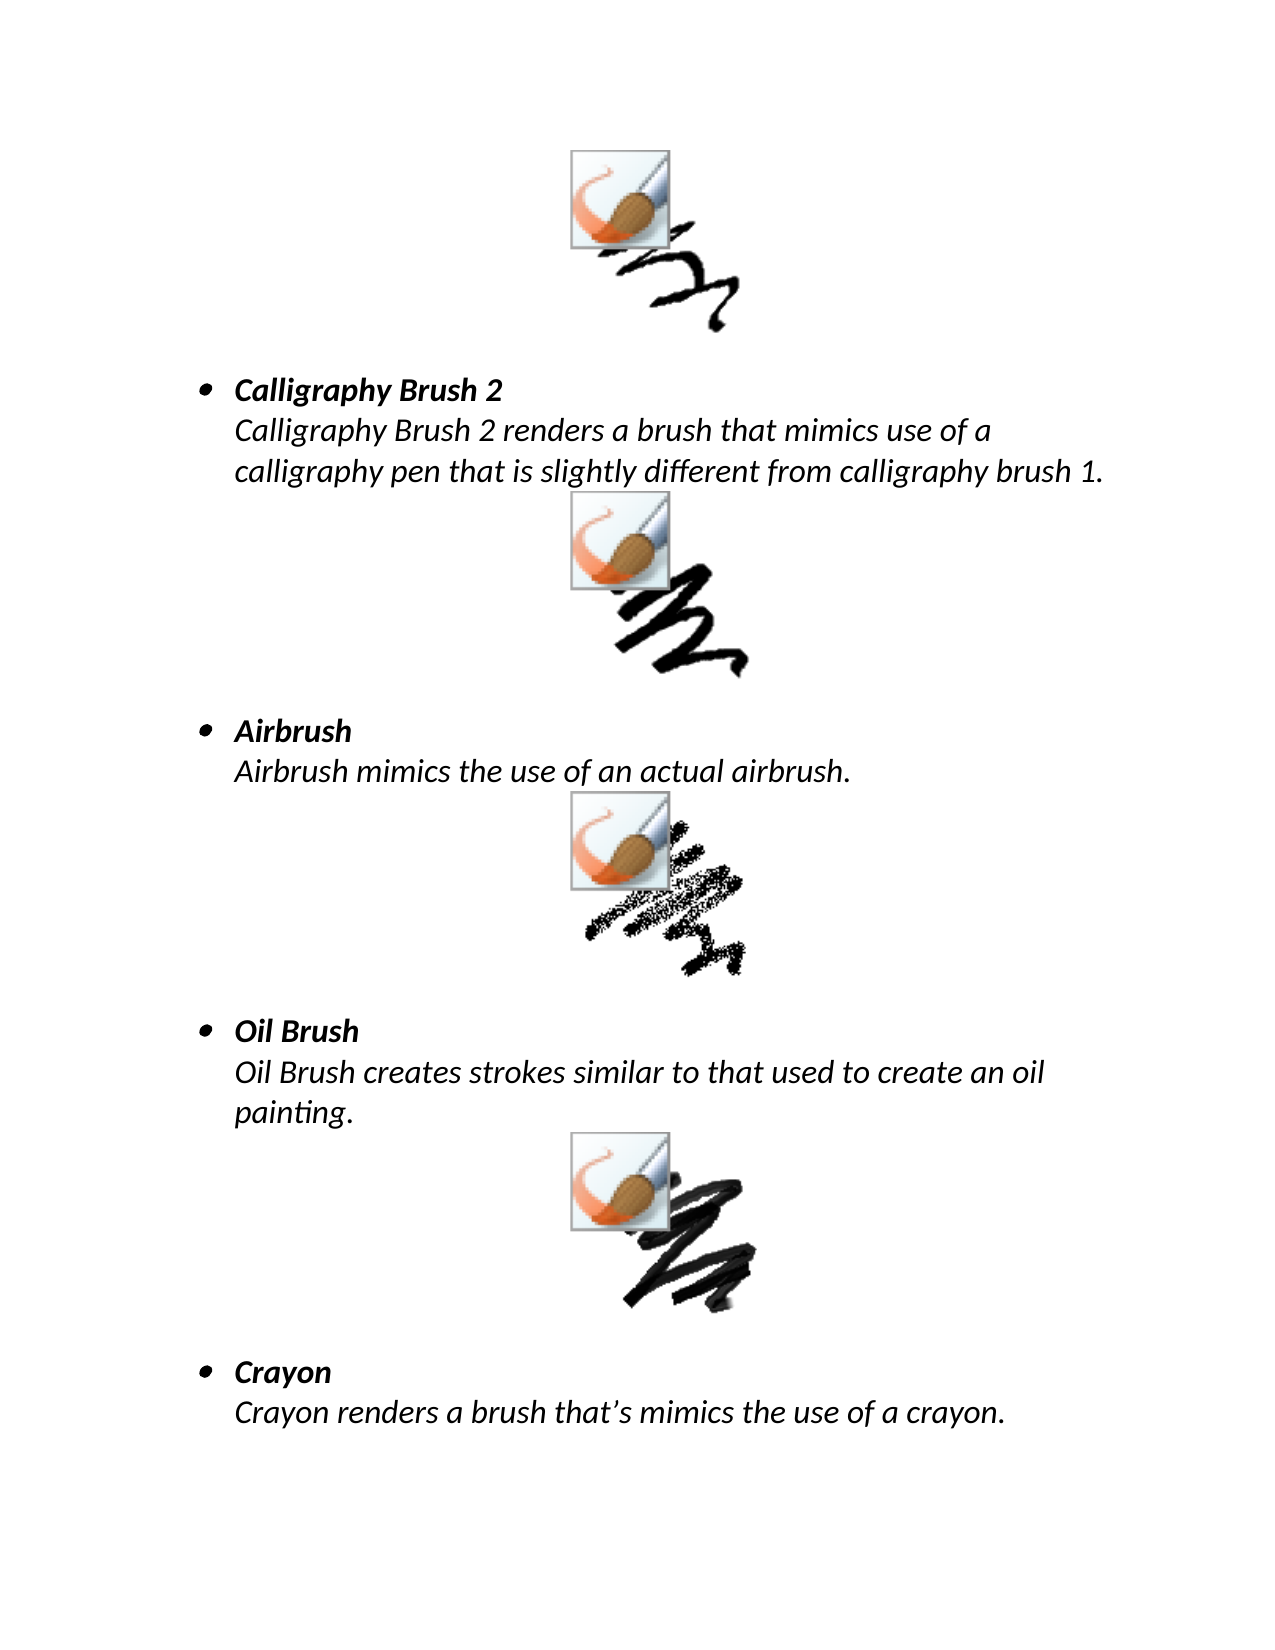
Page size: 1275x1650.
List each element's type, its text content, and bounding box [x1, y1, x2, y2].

list Calligraphy Brush 2 [197, 369, 1125, 409]
list Airbrush mimics the use of an actual airbrush. [234, 750, 1125, 791]
list Airbrush [197, 710, 1125, 750]
picture [570, 150, 789, 369]
picture [570, 791, 789, 1010]
list Crayon [197, 1351, 1125, 1392]
list Crayon renders a brush that’s mimics the use of a crayon. [234, 1392, 1125, 1432]
picture [570, 491, 789, 710]
list Oil Brush creates strokes similar to that used to create an oil painting. [234, 1051, 1125, 1132]
picture [570, 1132, 789, 1351]
list Oil Brush [197, 1010, 1125, 1051]
list Calligraphy Brush 2 renders a brush that mimics use of a calligraphy pen that is slightly different from calligraphy brush 1. [234, 409, 1125, 491]
